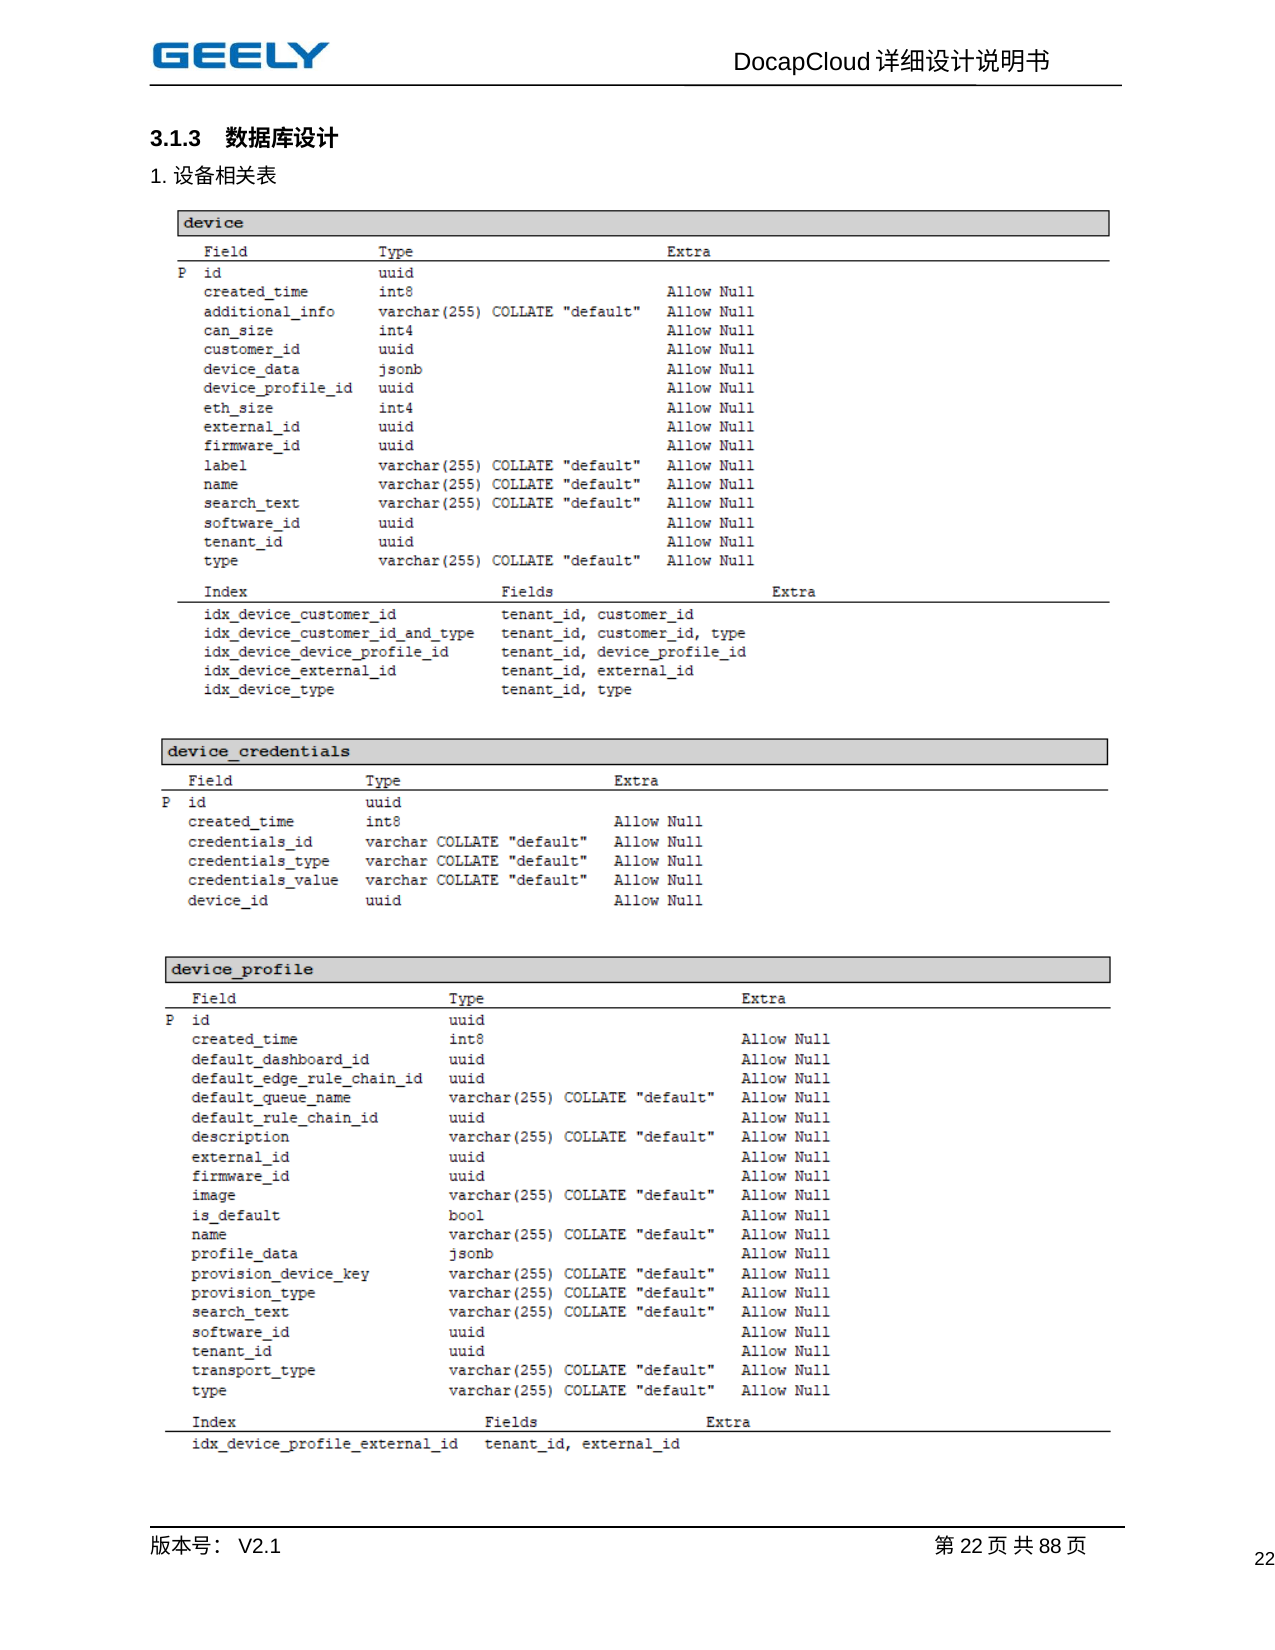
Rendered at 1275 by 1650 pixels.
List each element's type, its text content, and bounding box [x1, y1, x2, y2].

text 1. 设备相关表 [150, 159, 1125, 189]
picture [150, 189, 1125, 1488]
subtitle 数据库设计 [150, 120, 1125, 153]
picture [150, 40, 331, 71]
